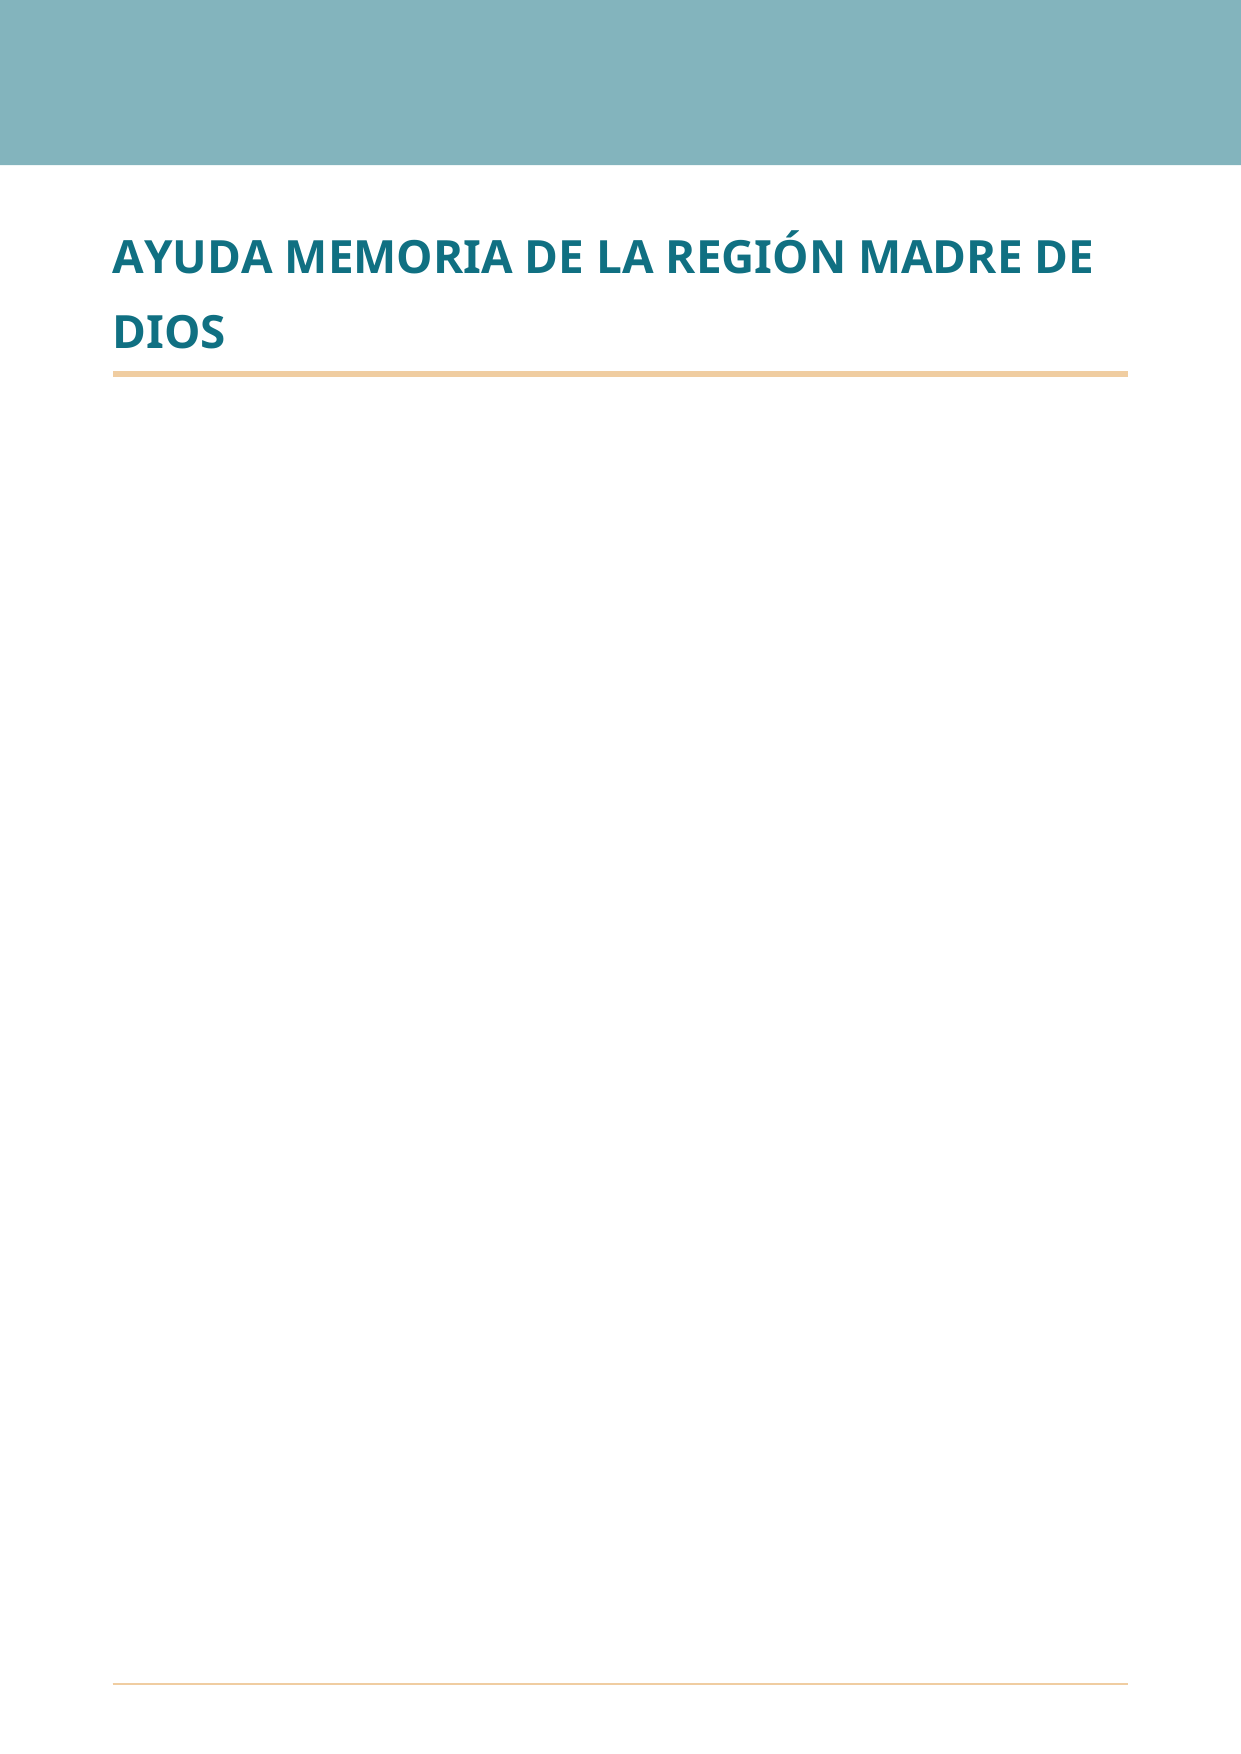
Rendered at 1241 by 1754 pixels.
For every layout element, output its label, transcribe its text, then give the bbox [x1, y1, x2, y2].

subtitle AYUDA MEMORIA DE LA REGIÓN MADRE DE DIOS [112, 225, 1128, 377]
